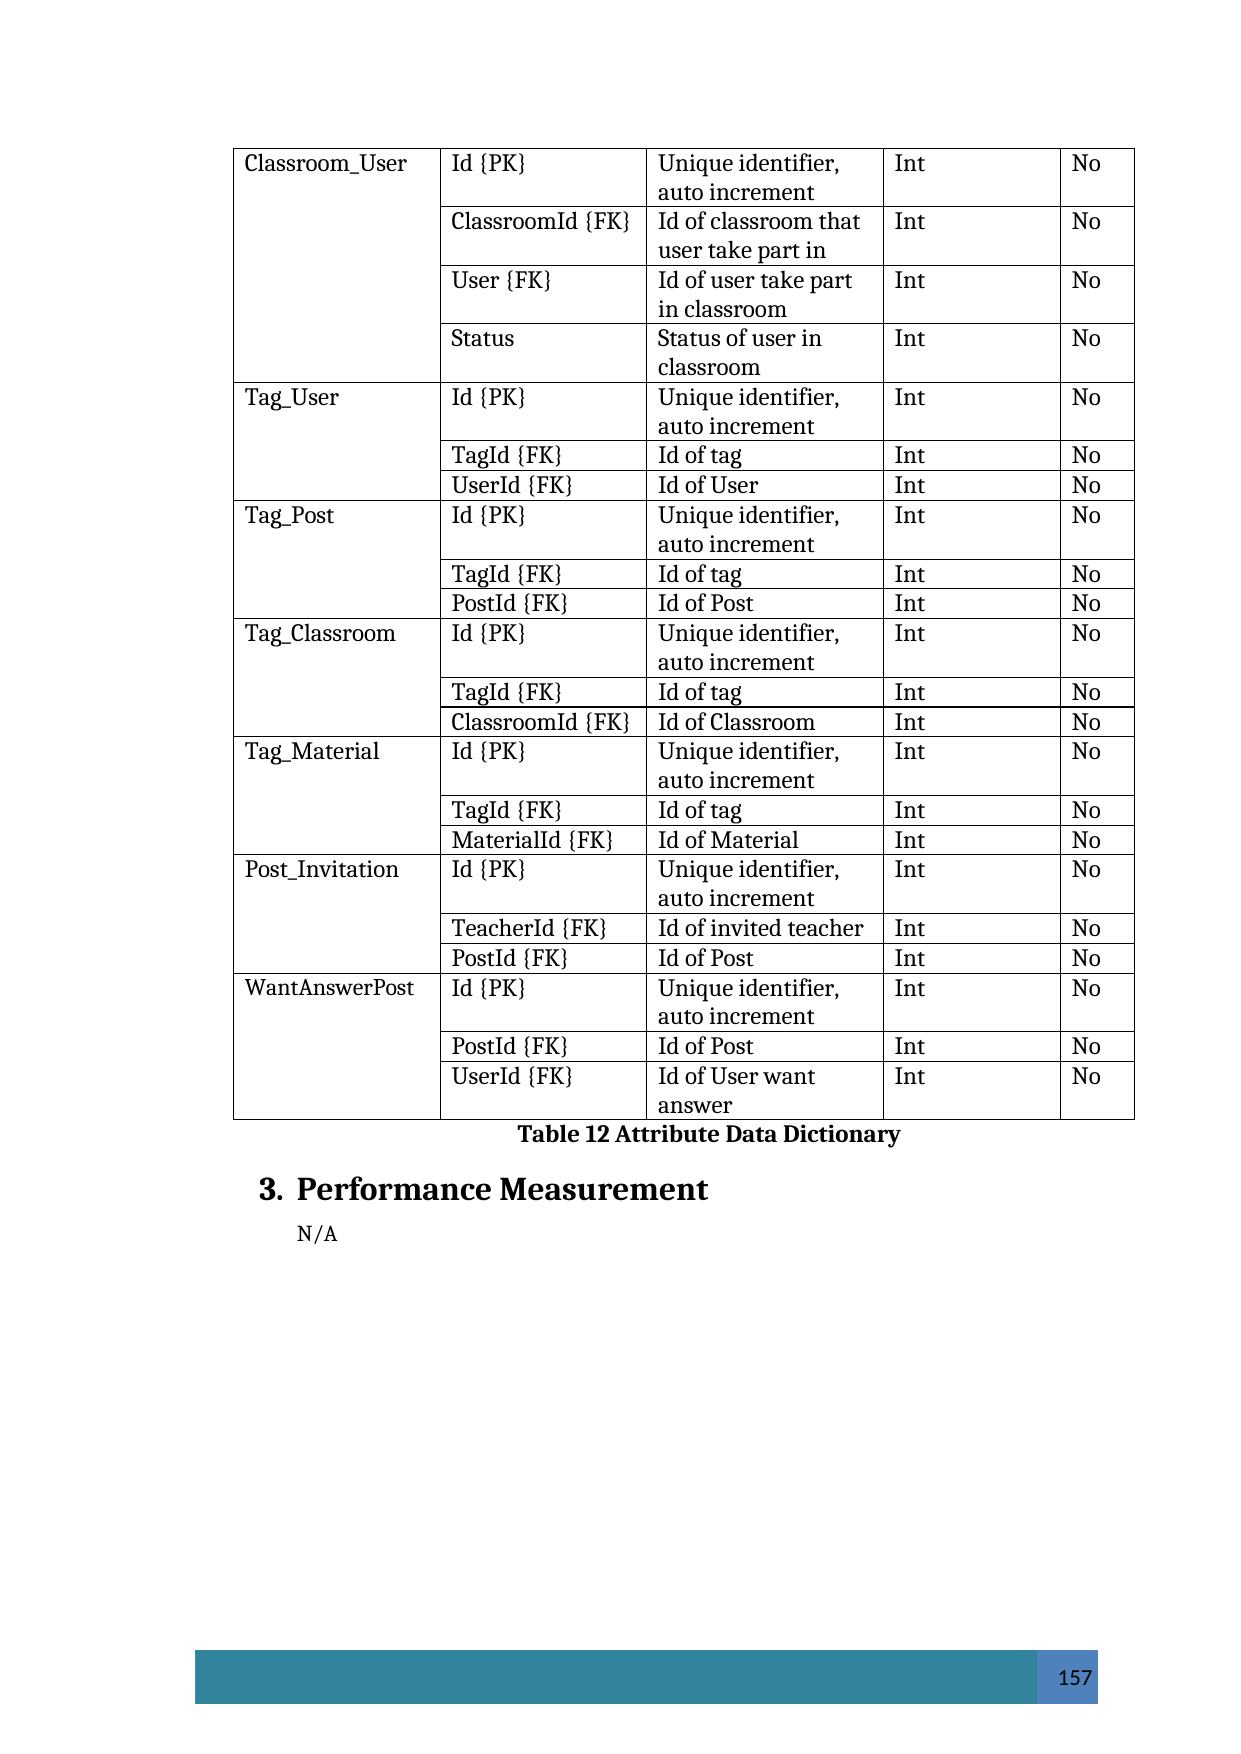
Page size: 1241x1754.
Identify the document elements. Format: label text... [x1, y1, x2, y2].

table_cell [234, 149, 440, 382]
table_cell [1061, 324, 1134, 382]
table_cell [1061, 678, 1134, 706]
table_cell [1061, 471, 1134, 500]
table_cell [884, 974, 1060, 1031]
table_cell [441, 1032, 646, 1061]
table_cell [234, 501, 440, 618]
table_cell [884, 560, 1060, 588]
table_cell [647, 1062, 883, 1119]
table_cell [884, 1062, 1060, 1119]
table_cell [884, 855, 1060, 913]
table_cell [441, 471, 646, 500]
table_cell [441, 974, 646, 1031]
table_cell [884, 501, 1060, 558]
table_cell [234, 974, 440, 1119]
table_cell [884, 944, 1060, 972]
text N/A [222, 1221, 1122, 1247]
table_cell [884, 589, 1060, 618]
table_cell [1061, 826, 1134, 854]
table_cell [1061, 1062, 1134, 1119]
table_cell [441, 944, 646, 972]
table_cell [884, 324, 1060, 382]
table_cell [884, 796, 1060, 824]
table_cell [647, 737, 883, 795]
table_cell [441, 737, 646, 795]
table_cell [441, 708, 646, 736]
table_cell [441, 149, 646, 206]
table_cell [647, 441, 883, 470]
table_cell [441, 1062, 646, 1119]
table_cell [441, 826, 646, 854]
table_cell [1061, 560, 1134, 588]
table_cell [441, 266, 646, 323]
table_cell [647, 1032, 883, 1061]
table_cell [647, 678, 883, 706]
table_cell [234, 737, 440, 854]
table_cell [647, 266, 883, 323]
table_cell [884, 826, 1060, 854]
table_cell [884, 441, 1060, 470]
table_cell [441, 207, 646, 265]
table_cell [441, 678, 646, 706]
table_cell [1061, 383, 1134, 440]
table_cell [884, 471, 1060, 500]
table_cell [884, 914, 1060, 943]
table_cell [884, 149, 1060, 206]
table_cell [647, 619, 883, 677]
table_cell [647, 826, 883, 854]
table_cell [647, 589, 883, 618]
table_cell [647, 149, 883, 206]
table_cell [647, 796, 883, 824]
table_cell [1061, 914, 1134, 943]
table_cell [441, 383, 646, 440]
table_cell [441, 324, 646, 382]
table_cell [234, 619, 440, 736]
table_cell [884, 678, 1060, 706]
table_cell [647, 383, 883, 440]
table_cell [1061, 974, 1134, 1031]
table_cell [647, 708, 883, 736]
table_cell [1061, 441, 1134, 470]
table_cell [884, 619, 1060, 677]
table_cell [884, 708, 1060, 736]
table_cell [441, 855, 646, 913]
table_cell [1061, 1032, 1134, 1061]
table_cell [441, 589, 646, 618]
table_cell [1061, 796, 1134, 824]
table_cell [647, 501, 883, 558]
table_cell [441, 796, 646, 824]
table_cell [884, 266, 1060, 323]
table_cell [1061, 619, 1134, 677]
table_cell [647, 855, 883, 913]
text Table 12 Attribute Data Dictionary [222, 1120, 1122, 1149]
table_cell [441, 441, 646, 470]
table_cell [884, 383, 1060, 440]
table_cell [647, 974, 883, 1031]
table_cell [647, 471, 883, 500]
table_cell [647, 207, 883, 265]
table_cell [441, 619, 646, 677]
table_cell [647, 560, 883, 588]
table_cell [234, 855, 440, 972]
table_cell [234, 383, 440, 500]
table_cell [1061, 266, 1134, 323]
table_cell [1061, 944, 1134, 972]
subtitle Performance Measurement [259, 1170, 1122, 1208]
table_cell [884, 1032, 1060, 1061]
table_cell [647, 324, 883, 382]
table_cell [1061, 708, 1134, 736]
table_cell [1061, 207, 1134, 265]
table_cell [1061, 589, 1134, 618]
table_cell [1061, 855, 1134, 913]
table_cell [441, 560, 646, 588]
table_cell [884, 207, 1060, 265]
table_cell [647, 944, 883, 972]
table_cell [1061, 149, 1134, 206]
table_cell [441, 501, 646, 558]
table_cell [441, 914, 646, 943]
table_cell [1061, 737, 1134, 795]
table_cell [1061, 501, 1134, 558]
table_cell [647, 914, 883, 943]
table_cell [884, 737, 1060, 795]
